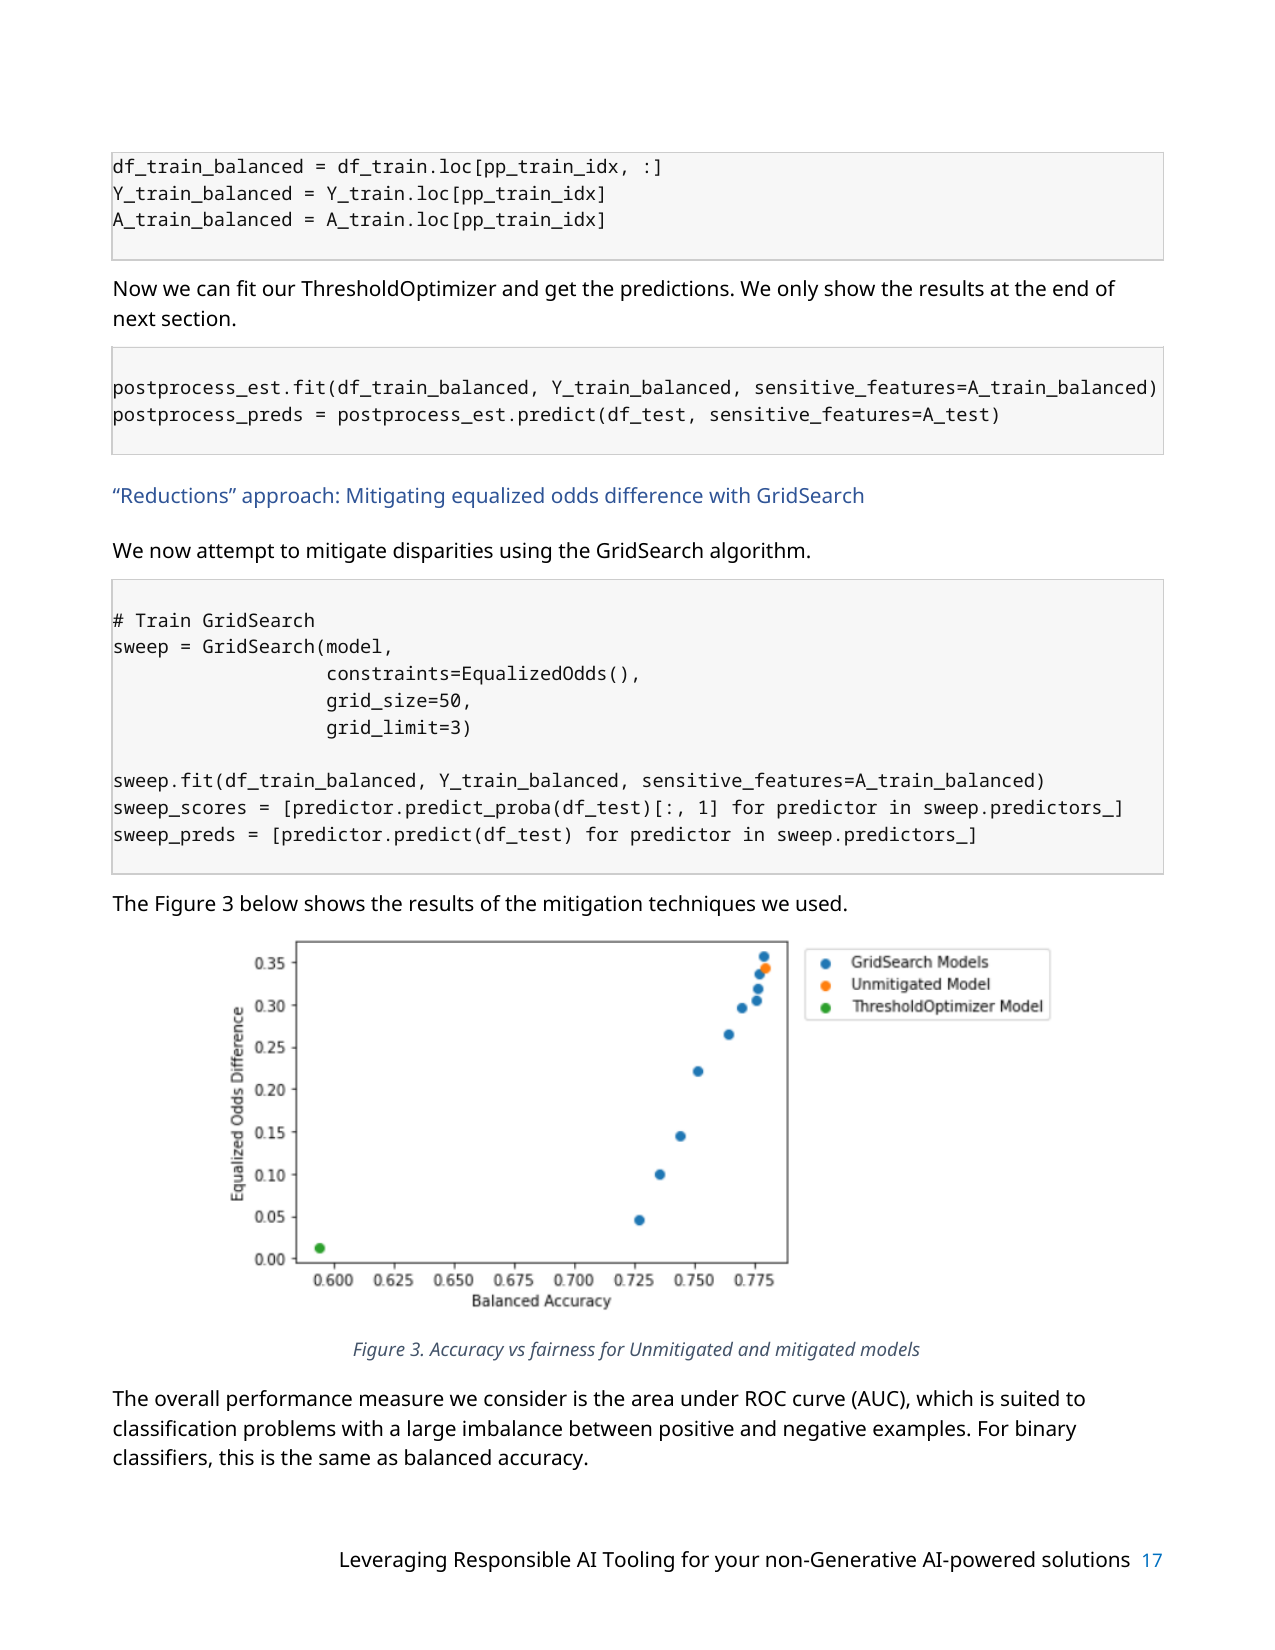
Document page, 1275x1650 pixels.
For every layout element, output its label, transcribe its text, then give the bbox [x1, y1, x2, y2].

text # Train GridSearch [113, 605, 1163, 632]
text postprocess_est.fit(df_train_balanced, Y_train_balanced, sensitive_features=A_train_balanced) [113, 373, 1163, 400]
text df_train_balanced = df_train.loc[pp_train_idx, :] [113, 153, 1163, 178]
text sweep_preds = [predictor.predict(df_test) for predictor in sweep.predictors_] [113, 819, 1163, 846]
text sweep_scores = [predictor.predict_proba(df_test)[:, 1] for predictor in sweep.predictors_] [113, 793, 1163, 819]
text grid_limit=3) [113, 712, 1163, 739]
subtitle “Reductions” approach: Mitigating equalized odds difference with GridSearch [112, 482, 1162, 510]
text grid_size=50, [113, 686, 1163, 712]
text The overall performance measure we consider is the area under ROC curve (AUC), which is suited to classification problems with a large imbalance between positive and negative examples. For binary classifiers, this is the same as balanced accuracy. [112, 1384, 1162, 1472]
text constraints=EqualizedOdds(), [113, 659, 1163, 686]
text postprocess_preds = postprocess_est.predict(df_test, sensitive_features=A_test) [113, 400, 1163, 427]
text Y_train_balanced = Y_train.loc[pp_train_idx] [113, 178, 1163, 205]
text Now we can fit our ThresholdOptimizer and get the predictions. We only show the results at the end of next section. [112, 274, 1162, 332]
text sweep = GridSearch(model, [113, 632, 1163, 659]
text We now attempt to mitigate disparities using the GridSearch algorithm. [112, 536, 1162, 565]
text A_train_balanced = A_train.loc[pp_train_idx] [113, 205, 1163, 232]
text sweep.fit(df_train_balanced, Y_train_balanced, sensitive_features=A_train_balanced) [113, 766, 1163, 793]
picture [213, 931, 1062, 1323]
